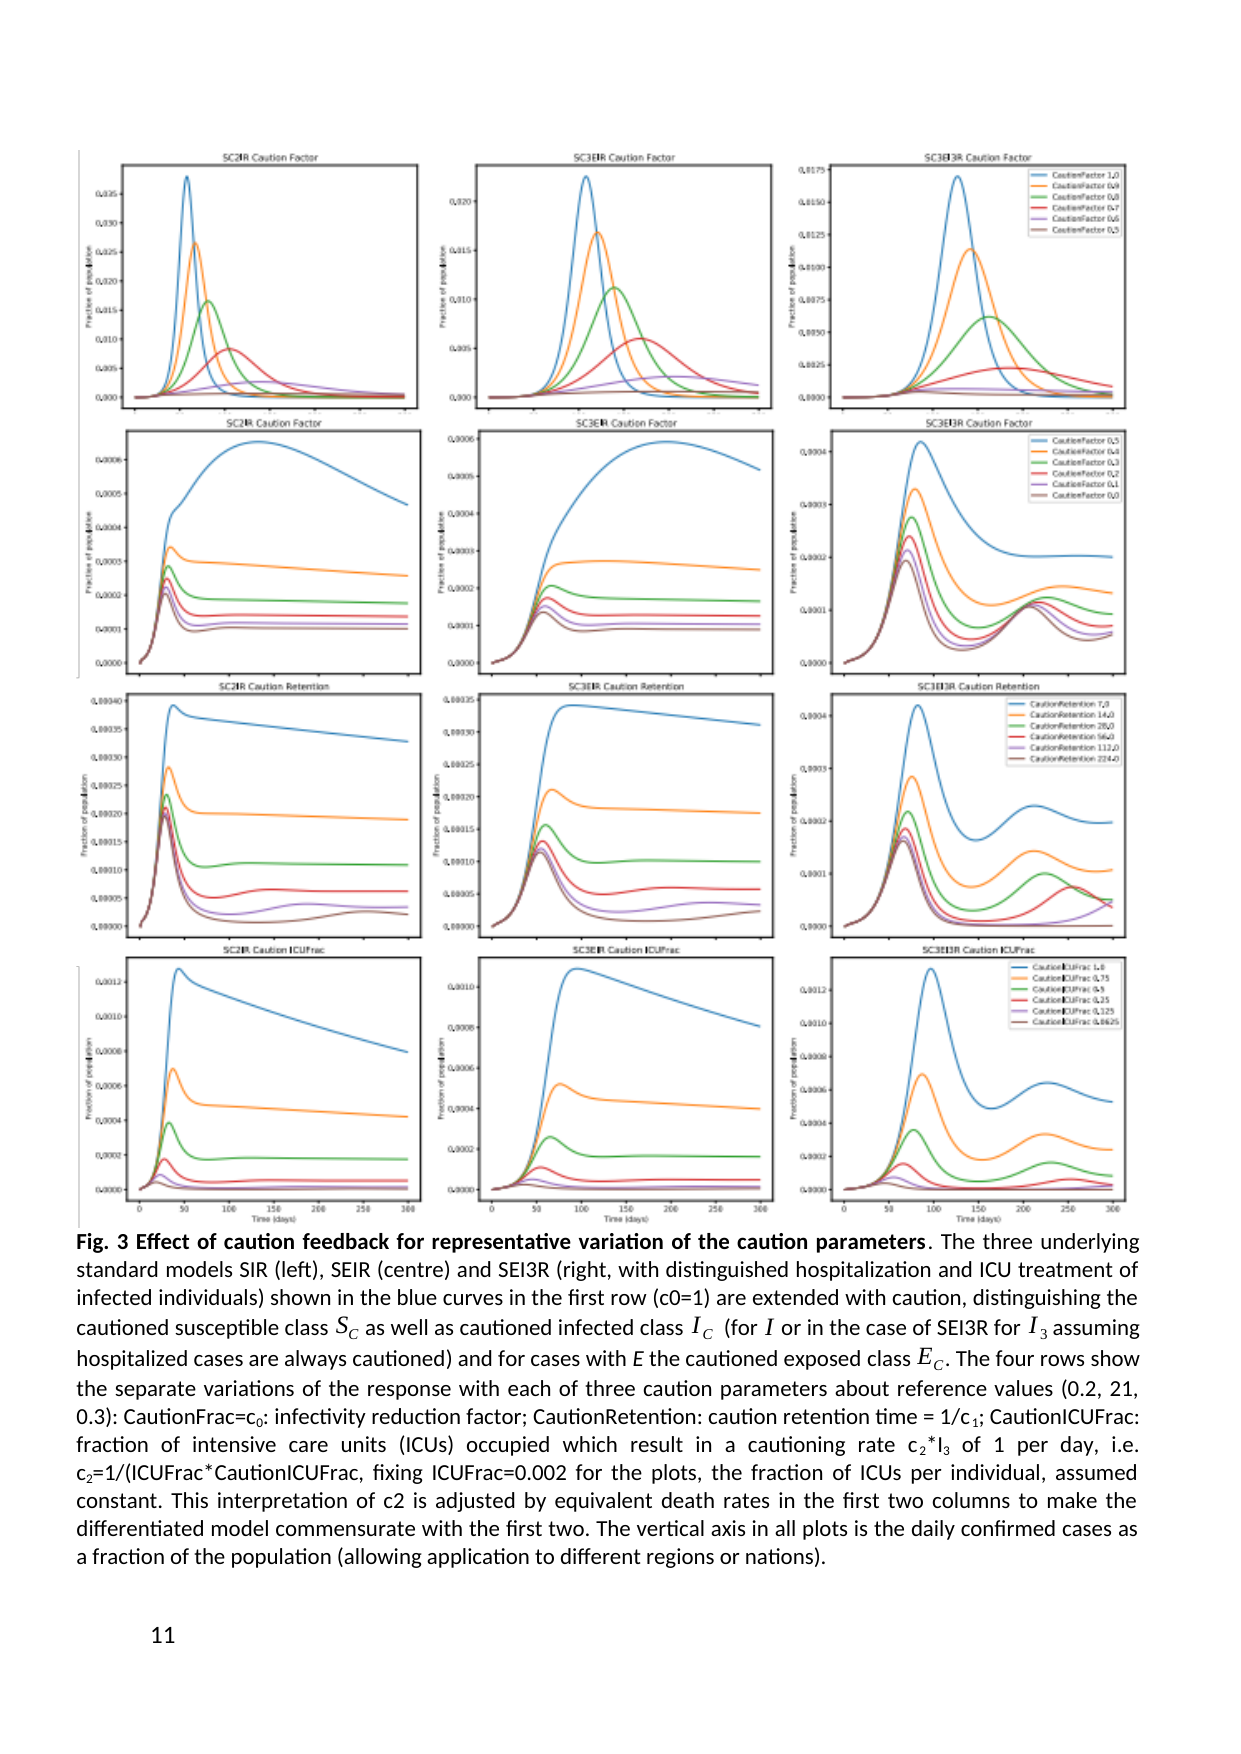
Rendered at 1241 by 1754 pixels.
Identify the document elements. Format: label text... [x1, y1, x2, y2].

text Fig. 3 Effect of caution feedback for representative variation of the caution parameters. The three underlying standard models SIR (left), SEIR (centre) and SEI3R (right, with distinguished hospitalization and ICU treatment of infected individuals) shown in the blue curves in the first row (c0=1) are extended with caution, distinguishing the cautioned susceptible class as well as cautioned infected class (for or in the case of SEI3R for assuming hospitalized cases are always cautioned) and for cases with E the cautioned exposed class . The four rows show the separate variations of the response with each of three caution parameters about reference values (0.2, 21, 0.3): CautionFrac=c0: infectivity reduction factor; CautionRetention: caution retention time = 1/c1; CautionICUFrac: fraction of intensive care units (ICUs) occupied which result in a cautioning rate c2*I3 of 1 per day, i.e. c2=1/(ICUFrac*CautionICUFrac, fixing ICUFrac=0.002 for the plots, the fraction of ICUs per individual, assumed constant. This interpretation of c2 is adjusted by equivalent death rates in the first two columns to make the differentiated model commensurate with the first two. The vertical axis in all plots is the daily confirmed cases as a fraction of the population (allowing application to different regions or nations). [76, 1227, 1140, 1570]
